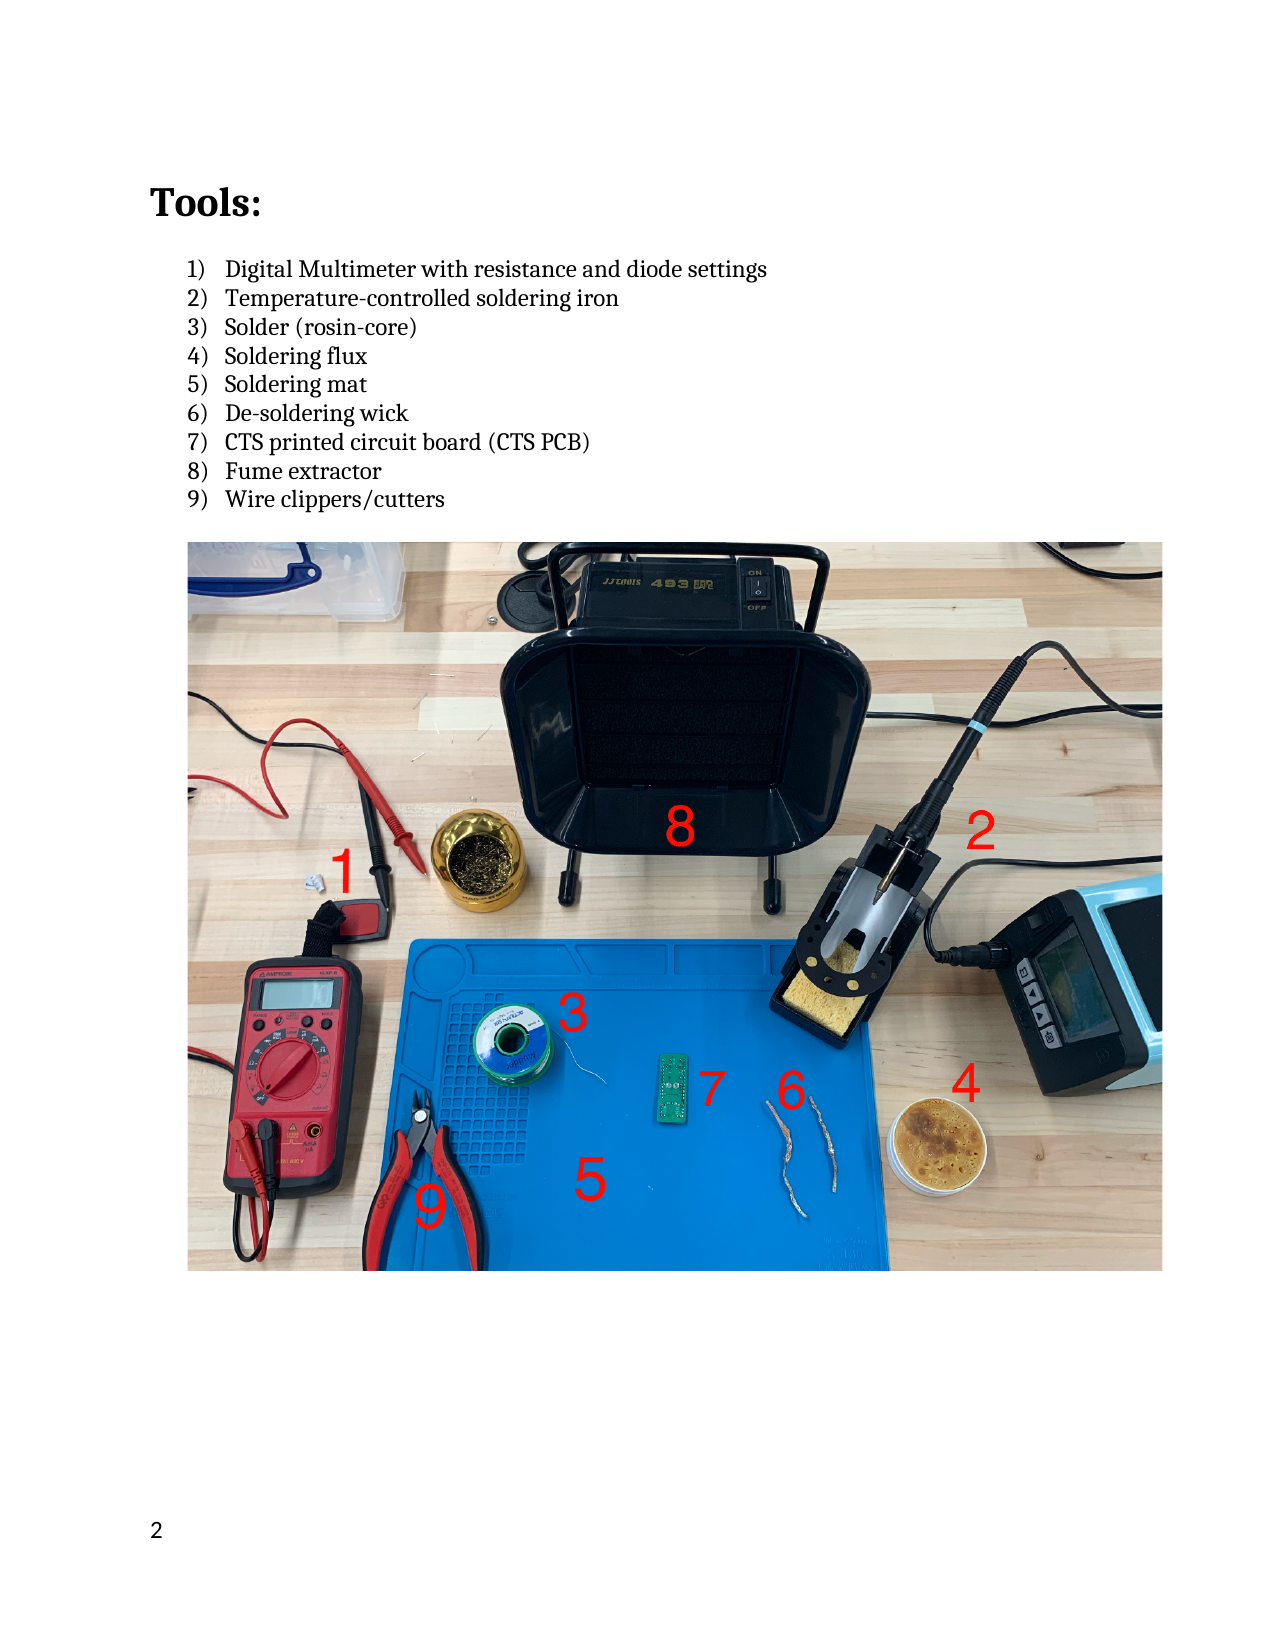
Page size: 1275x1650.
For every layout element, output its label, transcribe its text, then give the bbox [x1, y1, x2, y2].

text Tools: [150, 179, 1125, 227]
list Wire clippers/cutters [187, 485, 1125, 514]
list Fume extractor [187, 457, 1125, 485]
list Temperature-controlled soldering iron [187, 284, 1125, 313]
list De-soldering wick [187, 399, 1125, 428]
picture [187, 542, 1163, 1271]
list CTS printed circuit board (CTS PCB) [187, 428, 1125, 457]
list Soldering mat [187, 370, 1125, 399]
list Digital Multimeter with resistance and diode settings [187, 255, 1125, 284]
list Soldering flux [187, 342, 1125, 370]
list Solder (rosin-core) [187, 313, 1125, 342]
